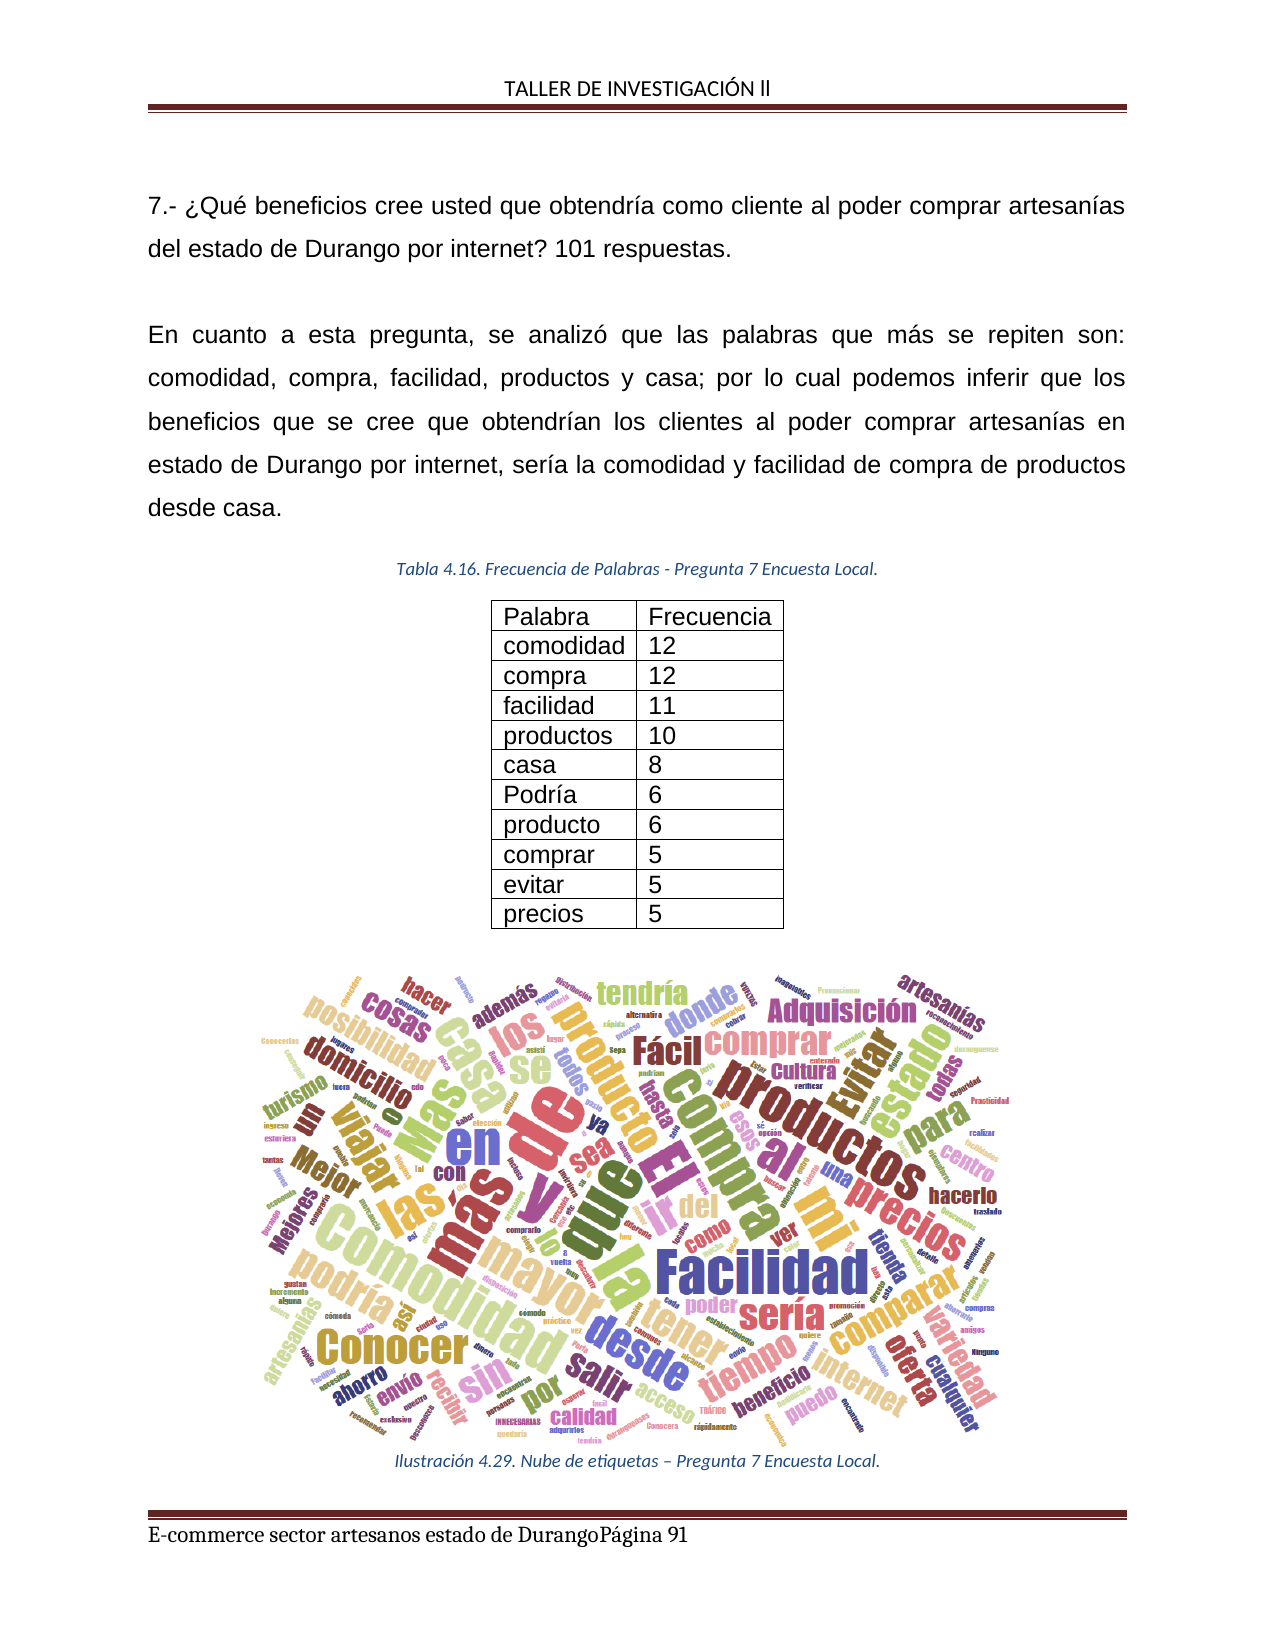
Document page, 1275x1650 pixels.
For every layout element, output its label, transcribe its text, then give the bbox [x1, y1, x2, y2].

table_cell 6 [637, 780, 783, 809]
text Tabla 4.12. Frecuencia de Palabras - Pregunta 7 Encuesta Local. [148, 557, 1127, 579]
table_cell comprar [492, 840, 636, 868]
table_cell facilidad [492, 691, 636, 719]
picture [253, 957, 1022, 1449]
table_cell Podría [492, 780, 636, 809]
table_header Palabra [492, 601, 636, 630]
table_cell compra [492, 661, 636, 690]
table_cell 12 [637, 661, 783, 690]
table_cell 5 [637, 840, 783, 868]
table_header Frecuencia [637, 601, 783, 630]
table_cell 6 [637, 810, 783, 839]
table_cell 11 [637, 691, 783, 719]
table_cell evitar [492, 870, 636, 898]
text En cuanto a esta pregunta, se analizó que las palabras que más se repiten son: comodidad, compra, facilidad, productos y casa; por lo cual podemos inferir que los beneficios que se cree que obtendrían los clientes al poder comprar artesanías en estado de Durango por internet, sería la comodidad y facilidad de compra de productos desde casa. [148, 320, 1127, 521]
table_cell 5 [637, 870, 783, 898]
table_cell 5 [637, 899, 783, 928]
text 7.- ¿Qué beneficios cree usted que obtendría como cliente al poder comprar artesanías del estado de Durango por internet? 101 respuestas. [148, 191, 1127, 263]
table_cell 10 [637, 721, 783, 749]
text Ilustración 4.25. Nube de etiquetas – Pregunta 7 Encuesta Local. [148, 1449, 1127, 1472]
table_cell 12 [637, 631, 783, 660]
table_cell productos [492, 721, 636, 749]
table_cell producto [492, 810, 636, 839]
table_cell comodidad [492, 631, 636, 660]
table_cell precios [492, 899, 636, 928]
table_cell 8 [637, 750, 783, 779]
table_cell casa [492, 750, 636, 779]
